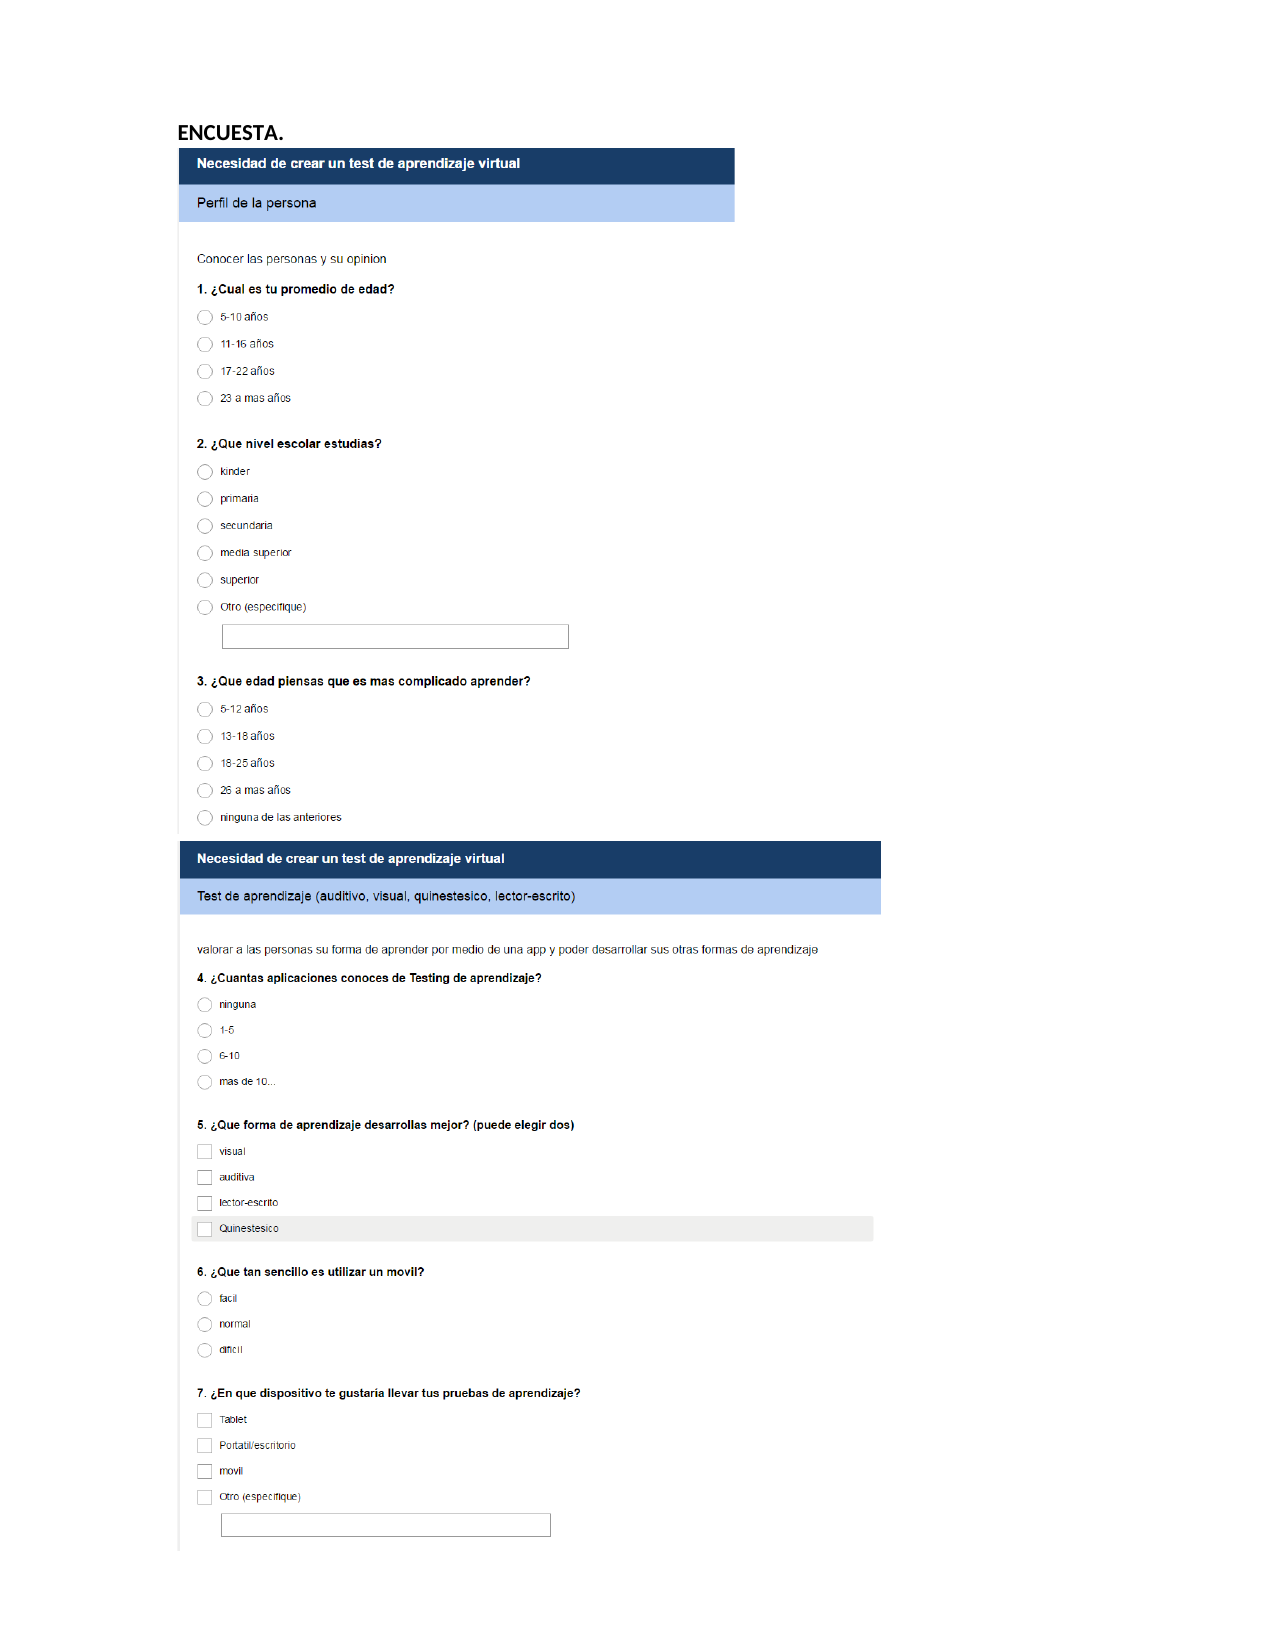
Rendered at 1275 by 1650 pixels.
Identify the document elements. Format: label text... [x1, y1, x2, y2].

picture [177, 148, 735, 834]
picture [177, 841, 881, 1551]
